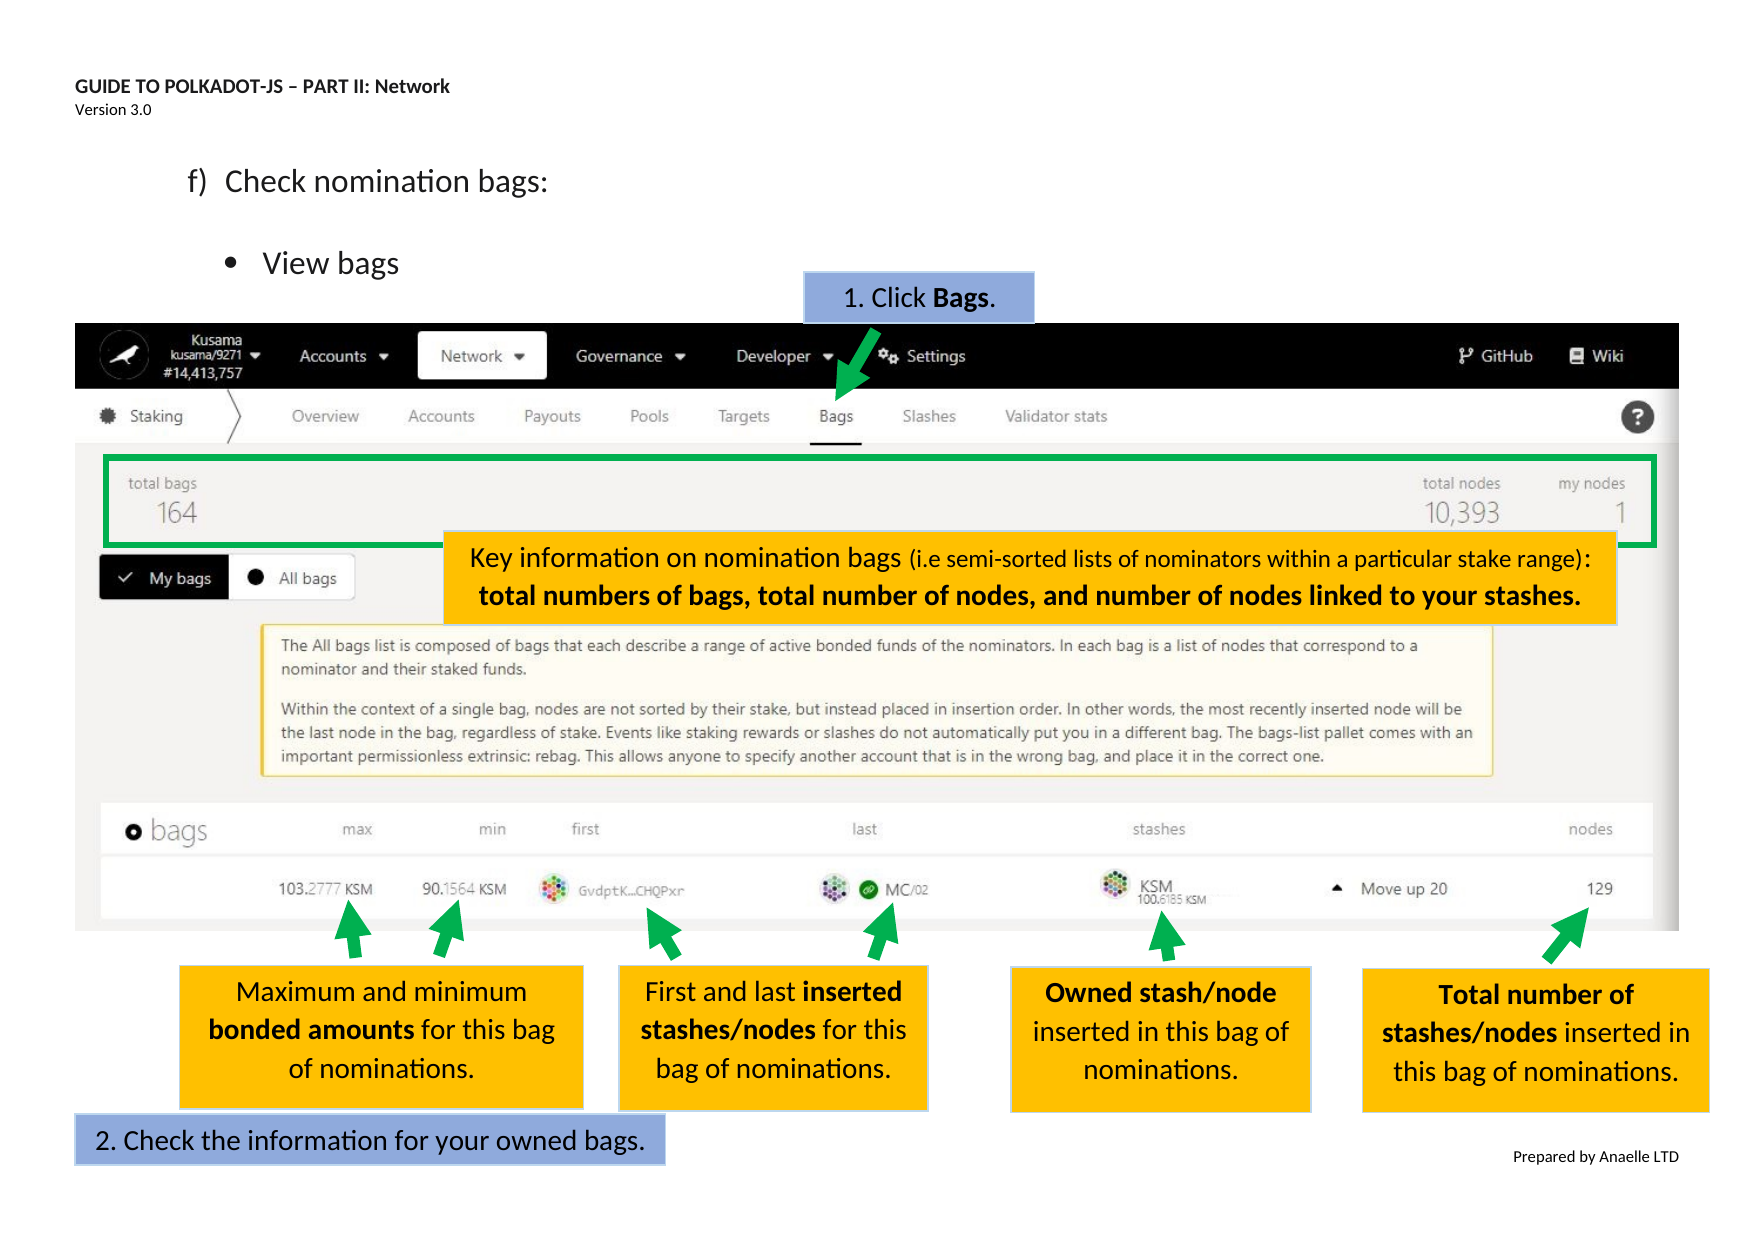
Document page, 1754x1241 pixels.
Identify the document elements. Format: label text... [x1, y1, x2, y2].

picture [75, 323, 1679, 931]
list Check nomination bags: [187, 160, 1654, 201]
list View bags [225, 242, 1654, 282]
